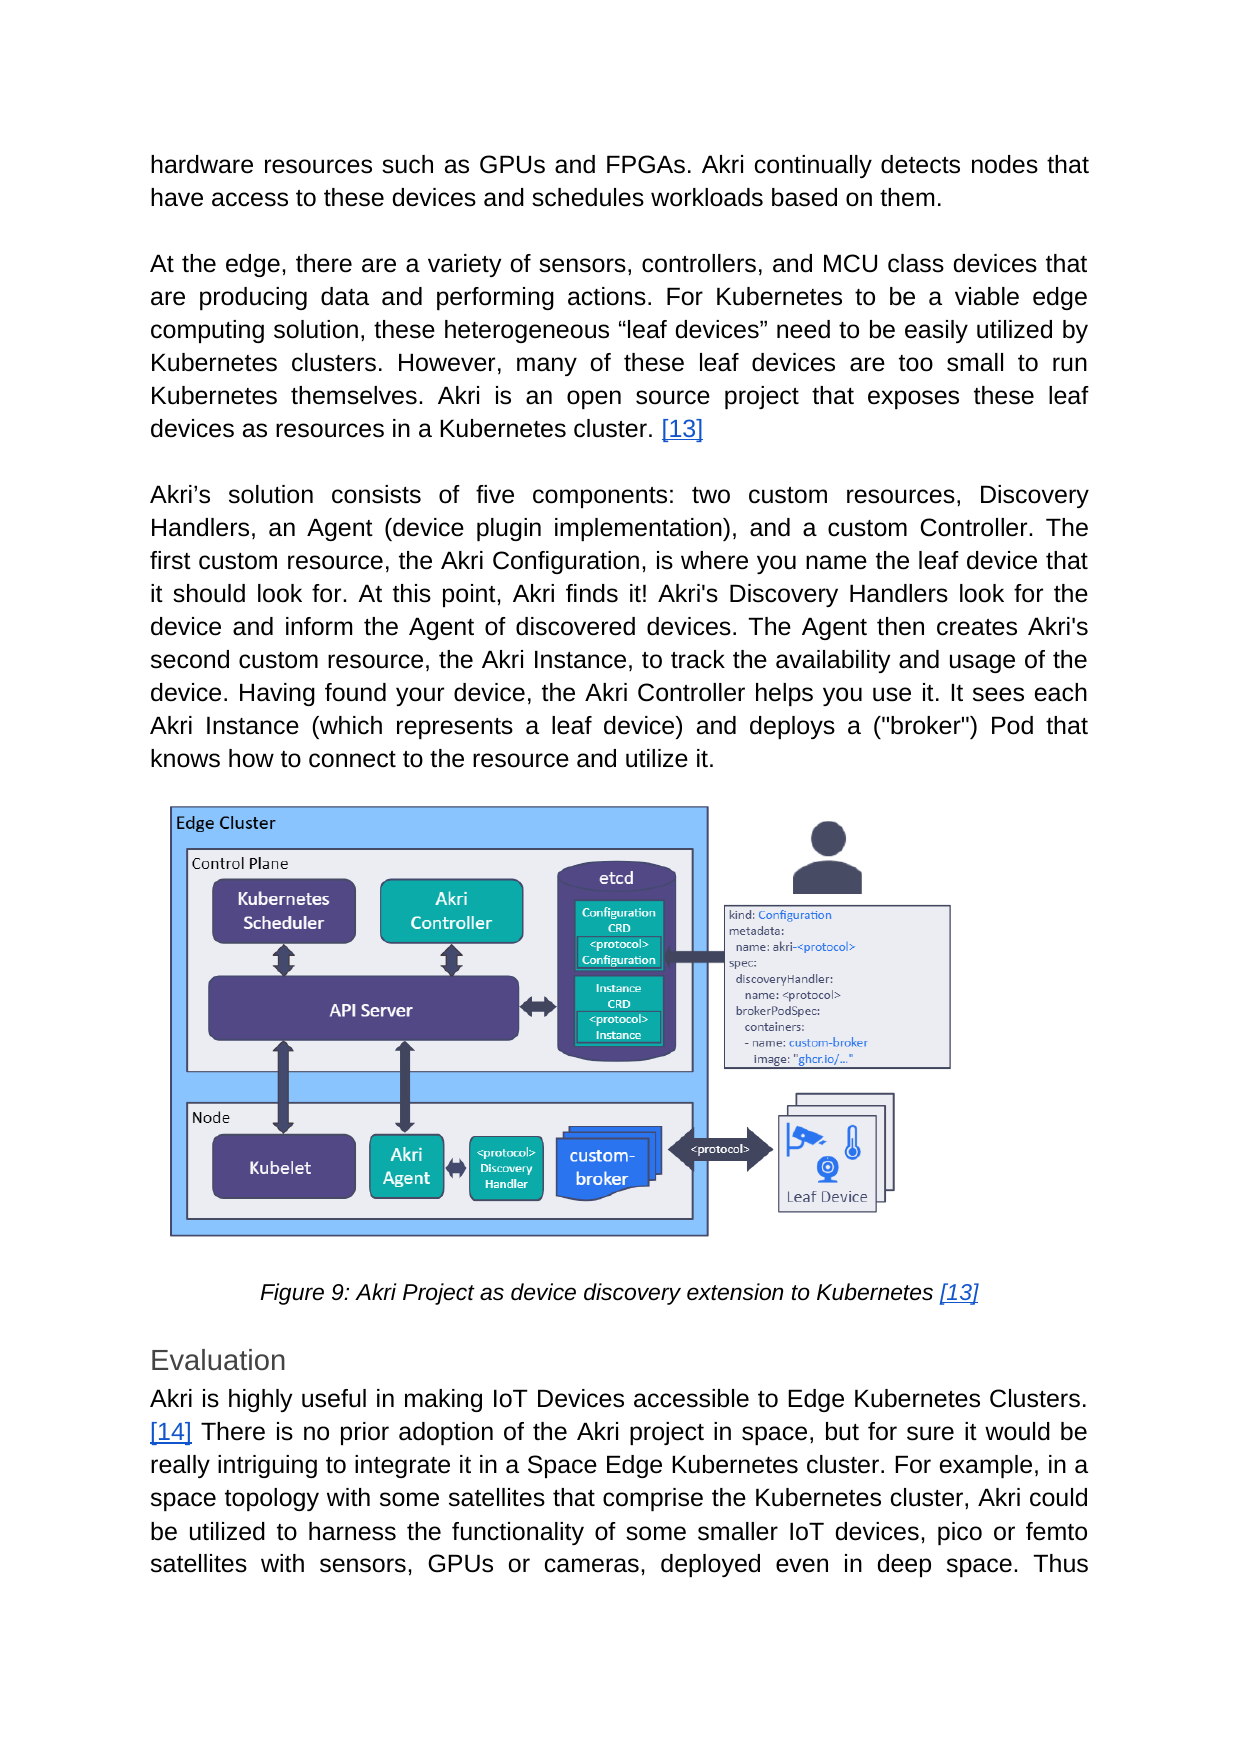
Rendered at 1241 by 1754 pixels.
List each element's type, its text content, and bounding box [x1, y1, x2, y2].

subtitle Evaluation [150, 1342, 1090, 1376]
text Figure 9: Akri Project as device discovery extension to Kubernetes [13] [150, 1279, 1090, 1305]
text At the edge, there are a variety of sensors, controllers, and MCU class devices that are producing data and performing actions. For Kubernetes to be a viable edge computing solution, these heterogeneous “leaf devices” need to be easily utilized by Kubernetes clusters. However, many of these leaf devices are too small to run Kubernetes themselves. Akri is an open source project that exposes these leaf devices as resources in a Kubernetes cluster. [13] [150, 249, 1090, 443]
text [150, 150, 1090, 212]
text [150, 1384, 1090, 1578]
picture [150, 777, 1004, 1276]
text Akri’s solution consists of five components: two custom resources, Discovery Handlers, an Agent (device plugin implementation), and a custom Controller. The first custom resource, the Akri Configuration, is where you name the leaf device that it should look for. At this point, Akri finds it! Akri's Discovery Handlers look for the device and inform the Agent of discovered devices. The Agent then creates Akri's second custom resource, the Akri Instance, to track the availability and usage of the device. Having found your device, the Akri Controller helps you use it. It sees each Akri Instance (which represents a leaf device) and deploys a ("broker") Pod that knows how to connect to the resource and utilize it. [150, 480, 1090, 773]
